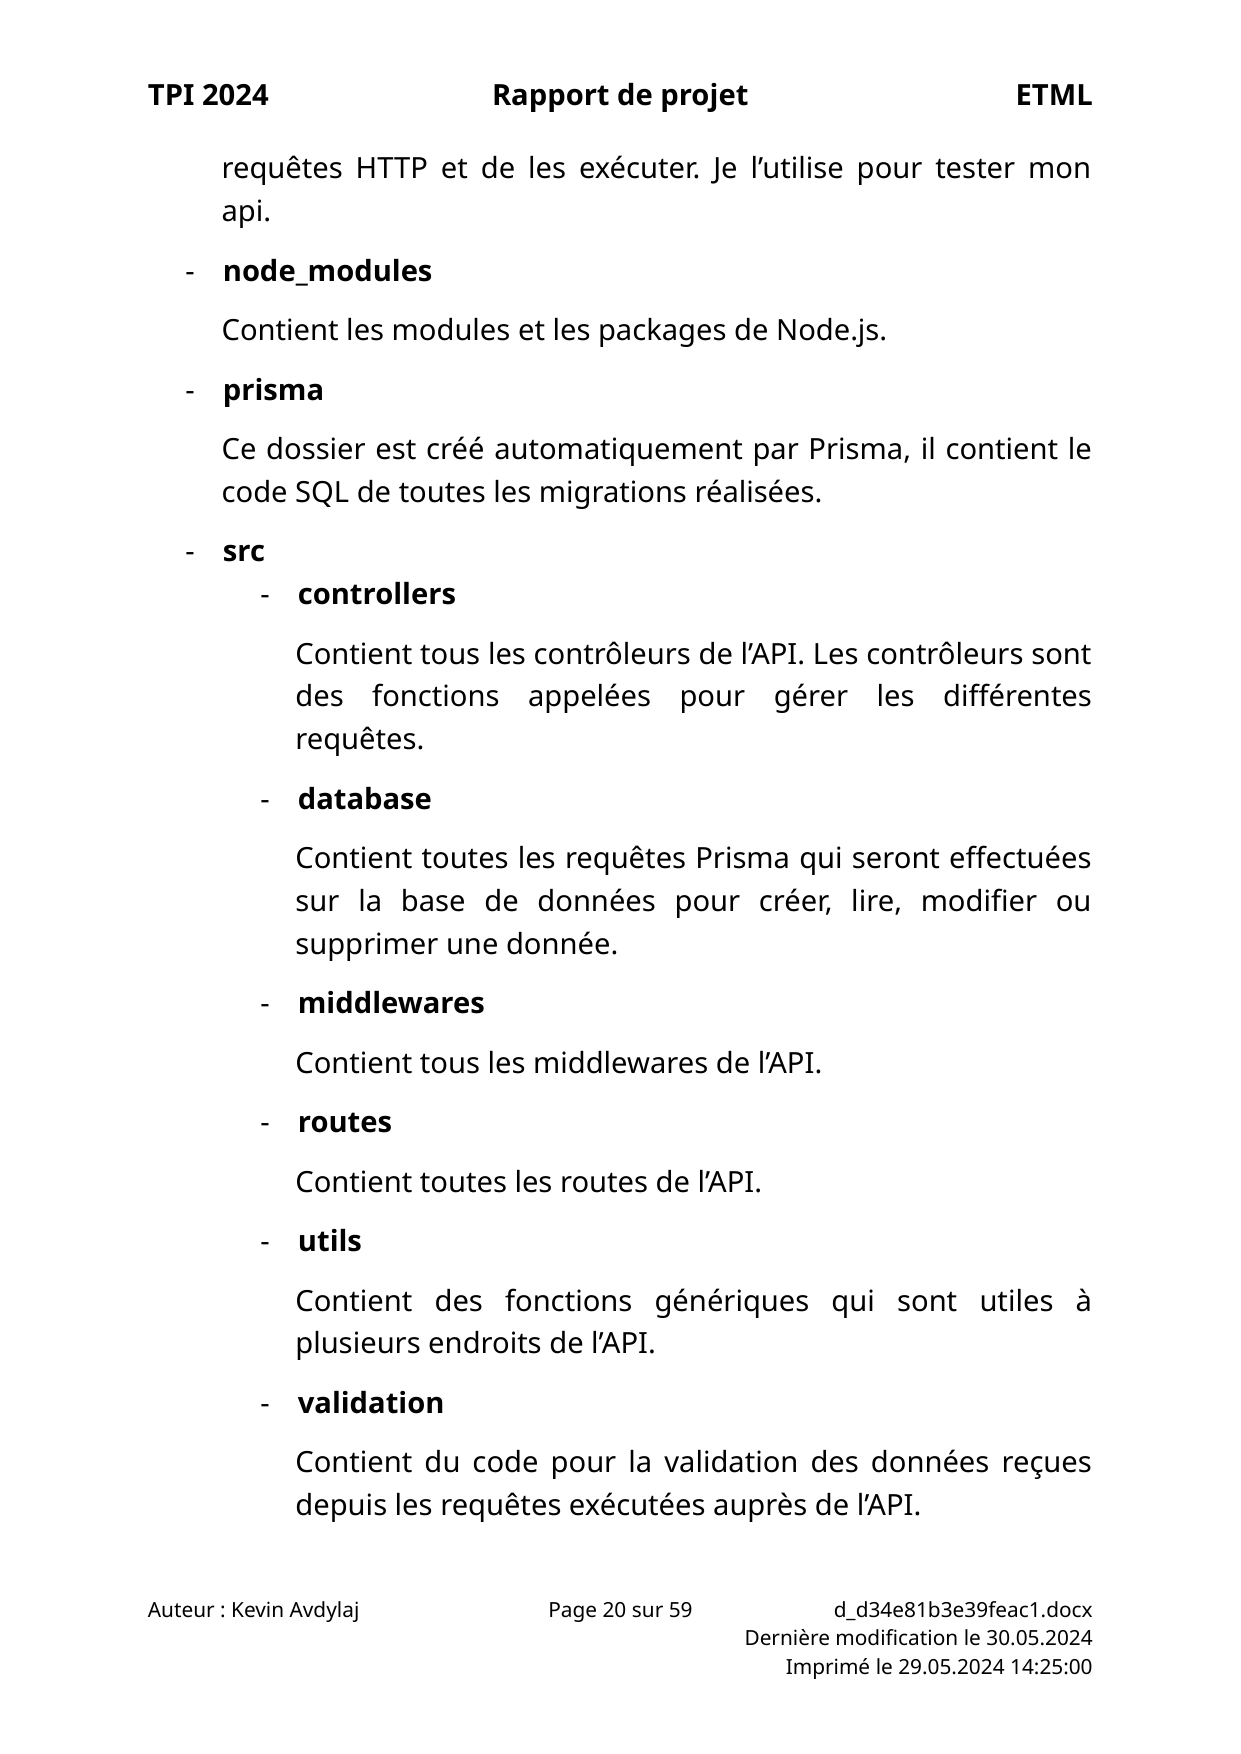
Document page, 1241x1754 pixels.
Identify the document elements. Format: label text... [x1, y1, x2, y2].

list controllers [260, 573, 1093, 613]
list prisma [185, 369, 1093, 408]
list utils [260, 1221, 1093, 1260]
text Contient les modules et les packages de Node.js. [148, 309, 1093, 349]
list middlewares [260, 983, 1093, 1022]
text Contient tous les contrôleurs de l’API. Les contrôleurs sont des fonctions appelées pour gérer les différentes requêtes. [295, 633, 1093, 758]
list validation [260, 1382, 1093, 1422]
list src [185, 531, 1093, 570]
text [221, 148, 1093, 230]
list database [260, 778, 1093, 818]
text Contient des fonctions génériques qui sont utiles à plusieurs endroits de l’API. [295, 1280, 1093, 1362]
text Contient du code pour la validation des données reçues depuis les requêtes exécutées auprès de l’API. [295, 1442, 1093, 1524]
list node_modules [185, 250, 1093, 289]
text Contient toutes les requêtes Prisma qui seront effectuées sur la base de données pour créer, lire, modifier ou supprimer une donnée. [295, 837, 1093, 963]
list routes [260, 1102, 1093, 1141]
text Ce dossier est créé automatiquement par Prisma, il contient le code SQL de toutes les migrations réalisées. [221, 428, 1093, 511]
text Contient toutes les routes de l’API. [221, 1161, 1093, 1201]
text Contient tous les middlewares de l’API. [221, 1042, 1093, 1082]
